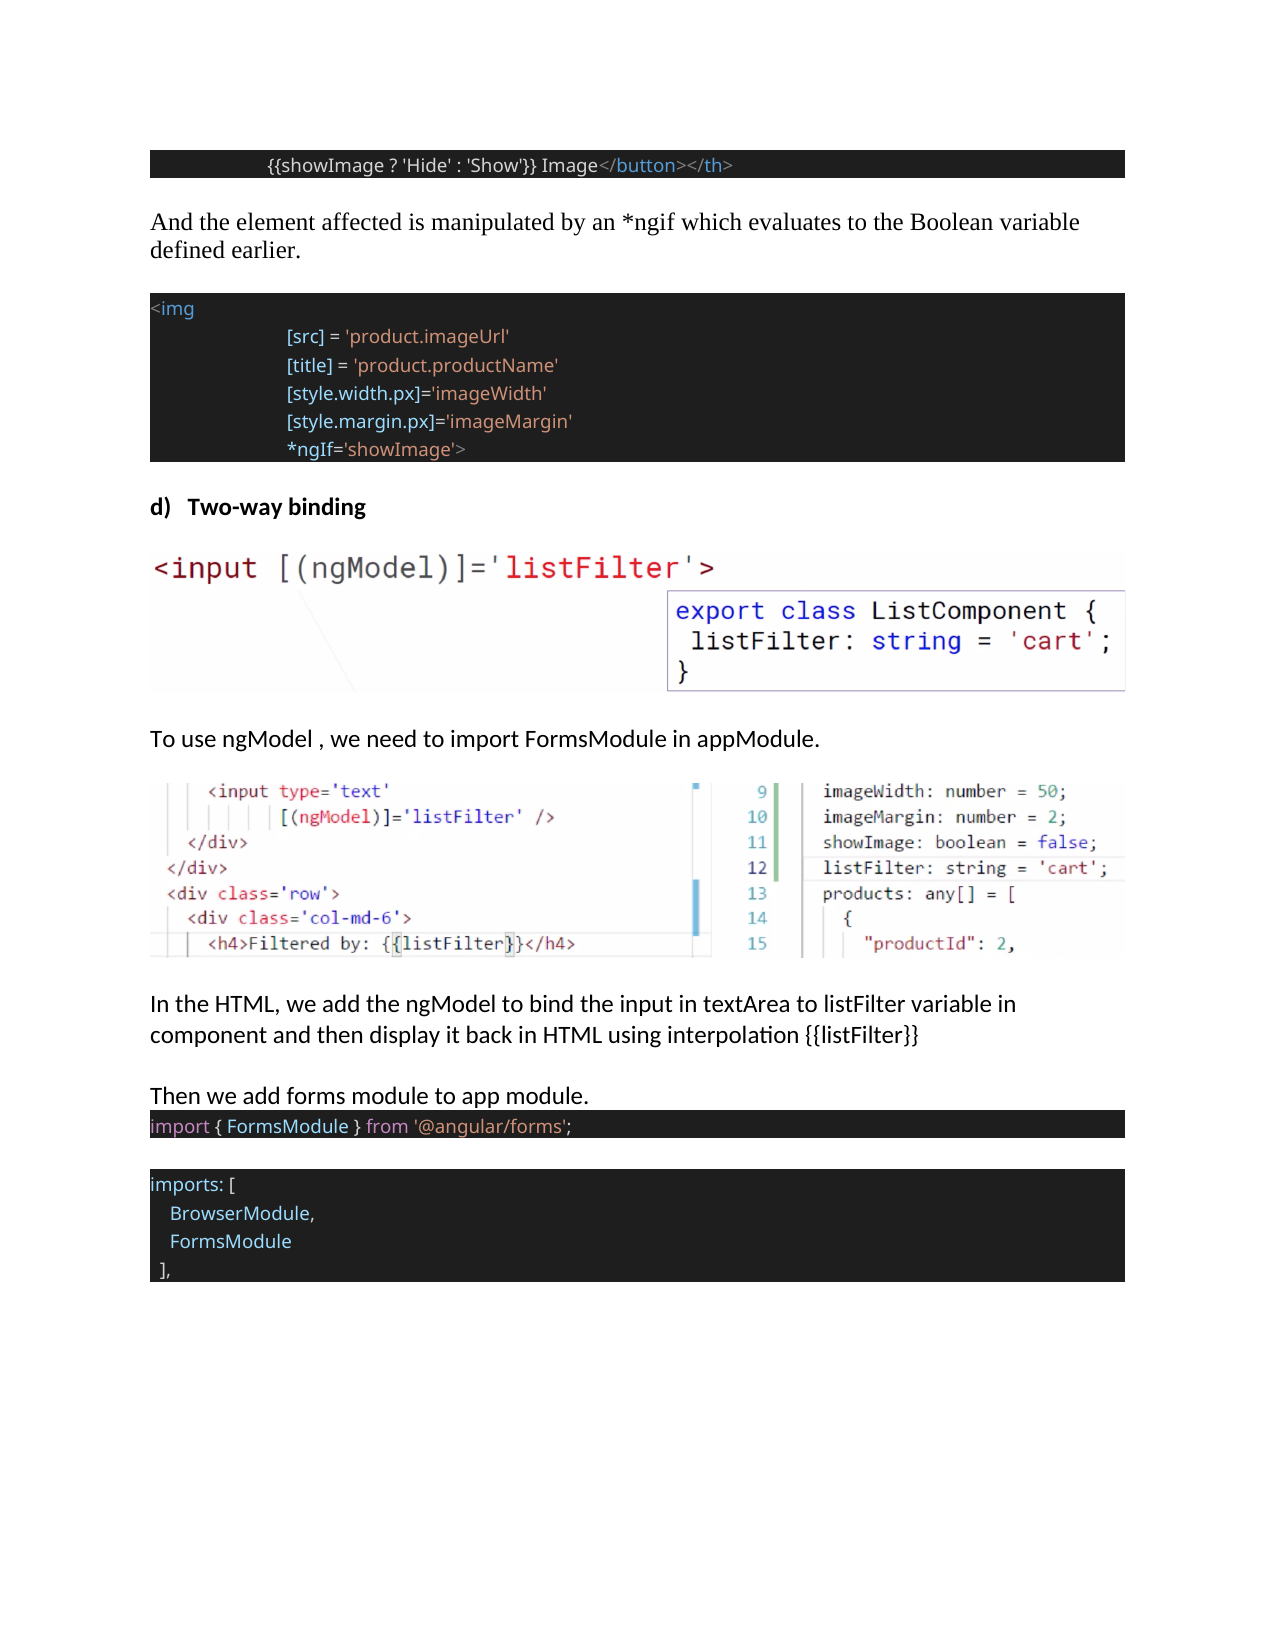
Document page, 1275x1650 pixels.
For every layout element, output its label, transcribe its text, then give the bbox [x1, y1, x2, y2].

text {{showImage ? 'Hide' : 'Show'}} Image</button></th> [150, 150, 1125, 178]
list Then we add forms module to app module. [150, 1080, 1125, 1110]
list Two-way binding [150, 491, 1125, 521]
list To use ngModel , we need to import FormsModule in appModule. [150, 723, 1125, 753]
picture [150, 783, 1125, 958]
text <img [150, 293, 1125, 321]
text [title] = 'product.productName' [150, 349, 1125, 377]
text imports: [ [150, 1169, 1125, 1197]
text BrowserModule, [150, 1197, 1125, 1225]
text And the element affected is manipulated by an *ngif which evaluates to the Boolean variable defined earlier. [150, 207, 1125, 264]
text import { FormsModule } from '@angular/forms'; [150, 1110, 1125, 1138]
list In the HTML, we add the ngModel to bind the input in textArea to listFilter variable in component and then display it back in HTML using interpolation {{listFilter}} [150, 988, 1125, 1049]
text [style.margin.px]='imageMargin' [150, 406, 1125, 434]
text [src] = 'product.imageUrl' [150, 321, 1125, 349]
text *ngIf='showImage'> [150, 434, 1125, 462]
text [style.width.px]='imageWidth' [150, 377, 1125, 406]
picture [150, 551, 1125, 693]
text FormsModule [150, 1225, 1125, 1253]
text ], [150, 1253, 1125, 1282]
